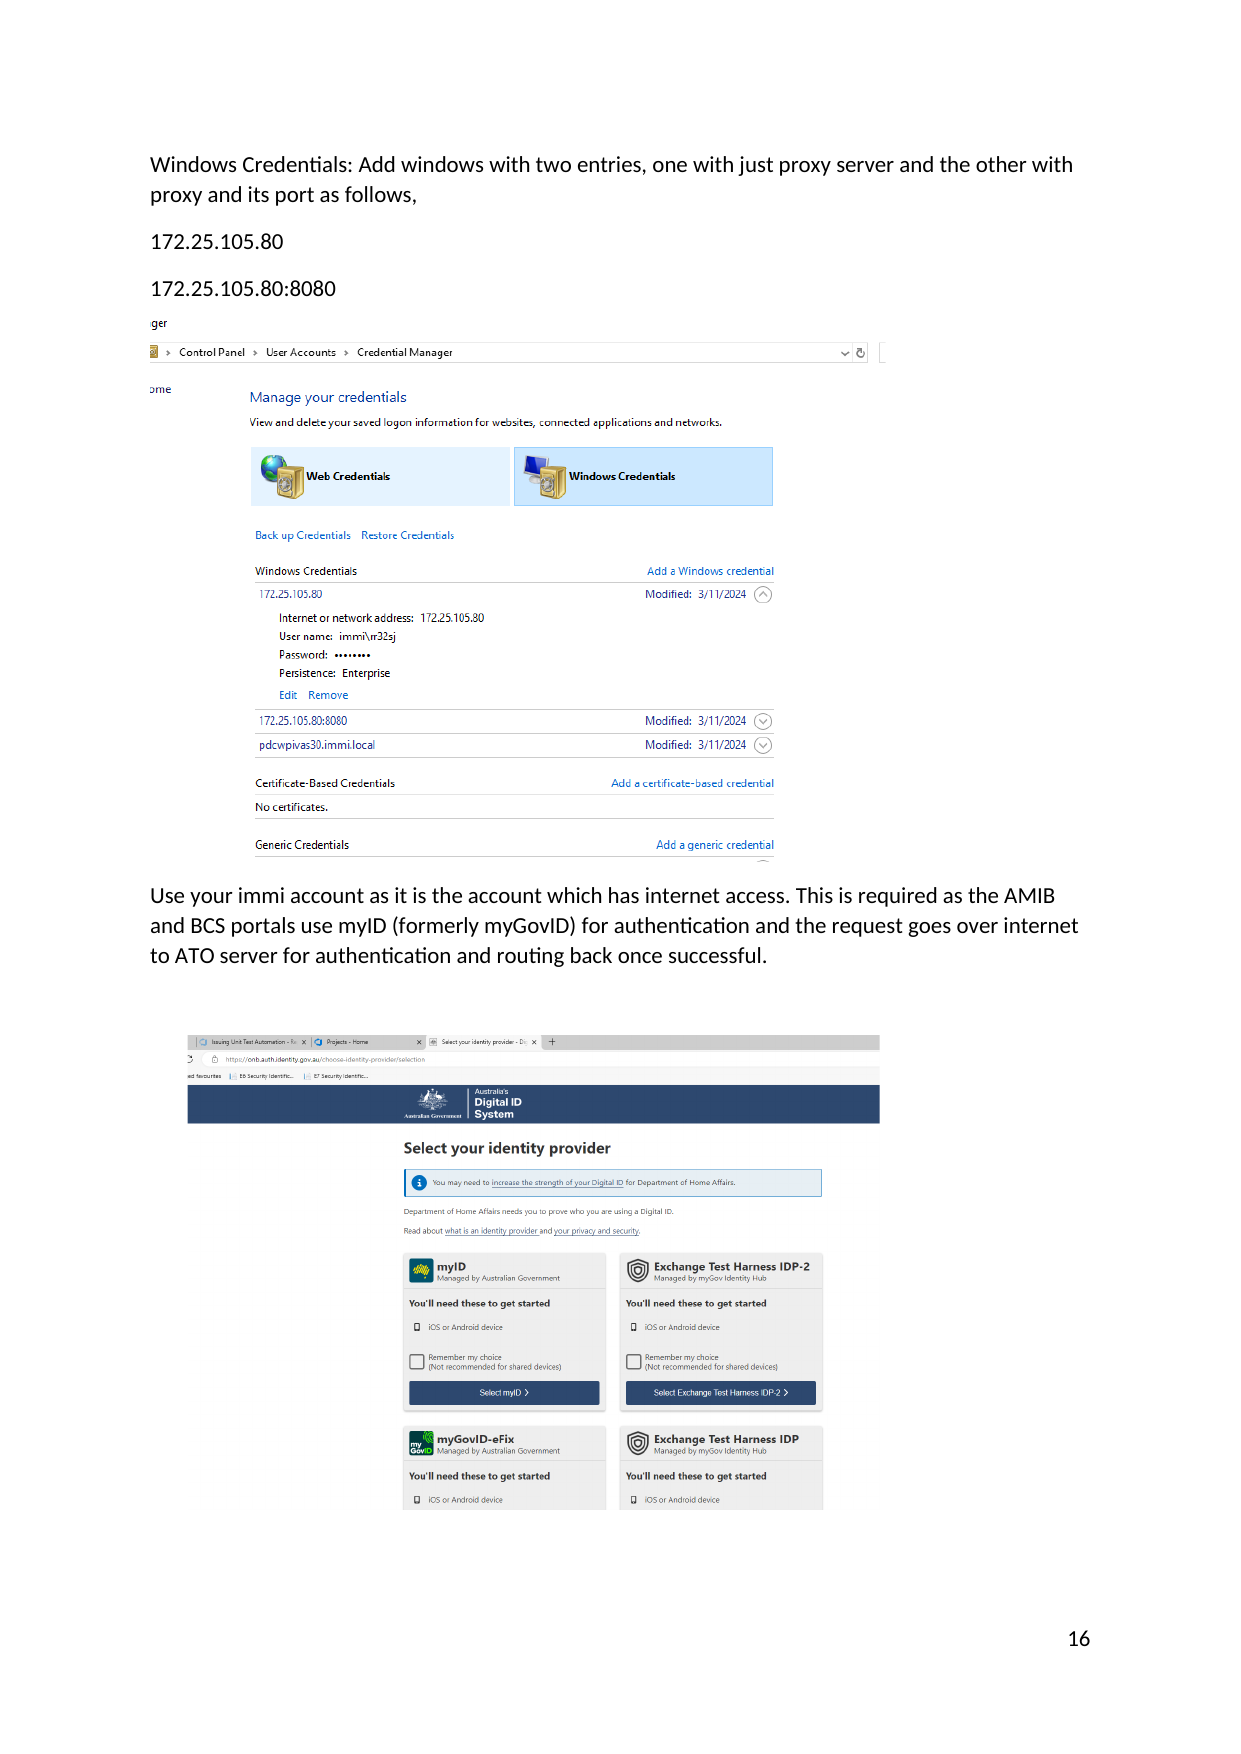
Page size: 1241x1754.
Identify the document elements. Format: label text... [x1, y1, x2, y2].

picture [187, 1035, 880, 1510]
picture [150, 320, 886, 862]
text Use your immi account as it is the account which has internet access. This is required as the AMIB and BCS portals use myID (formerly myGovID) for authentication and the request goes over internet to ATO server for authentication and routing back once successful. [150, 881, 1090, 969]
text 172.25.105.80:8080 [150, 274, 1090, 302]
text Windows Credentials: Add windows with two entries, one with just proxy server and the other with proxy and its port as follows, [150, 150, 1090, 208]
text 172.25.105.80 [150, 227, 1090, 255]
